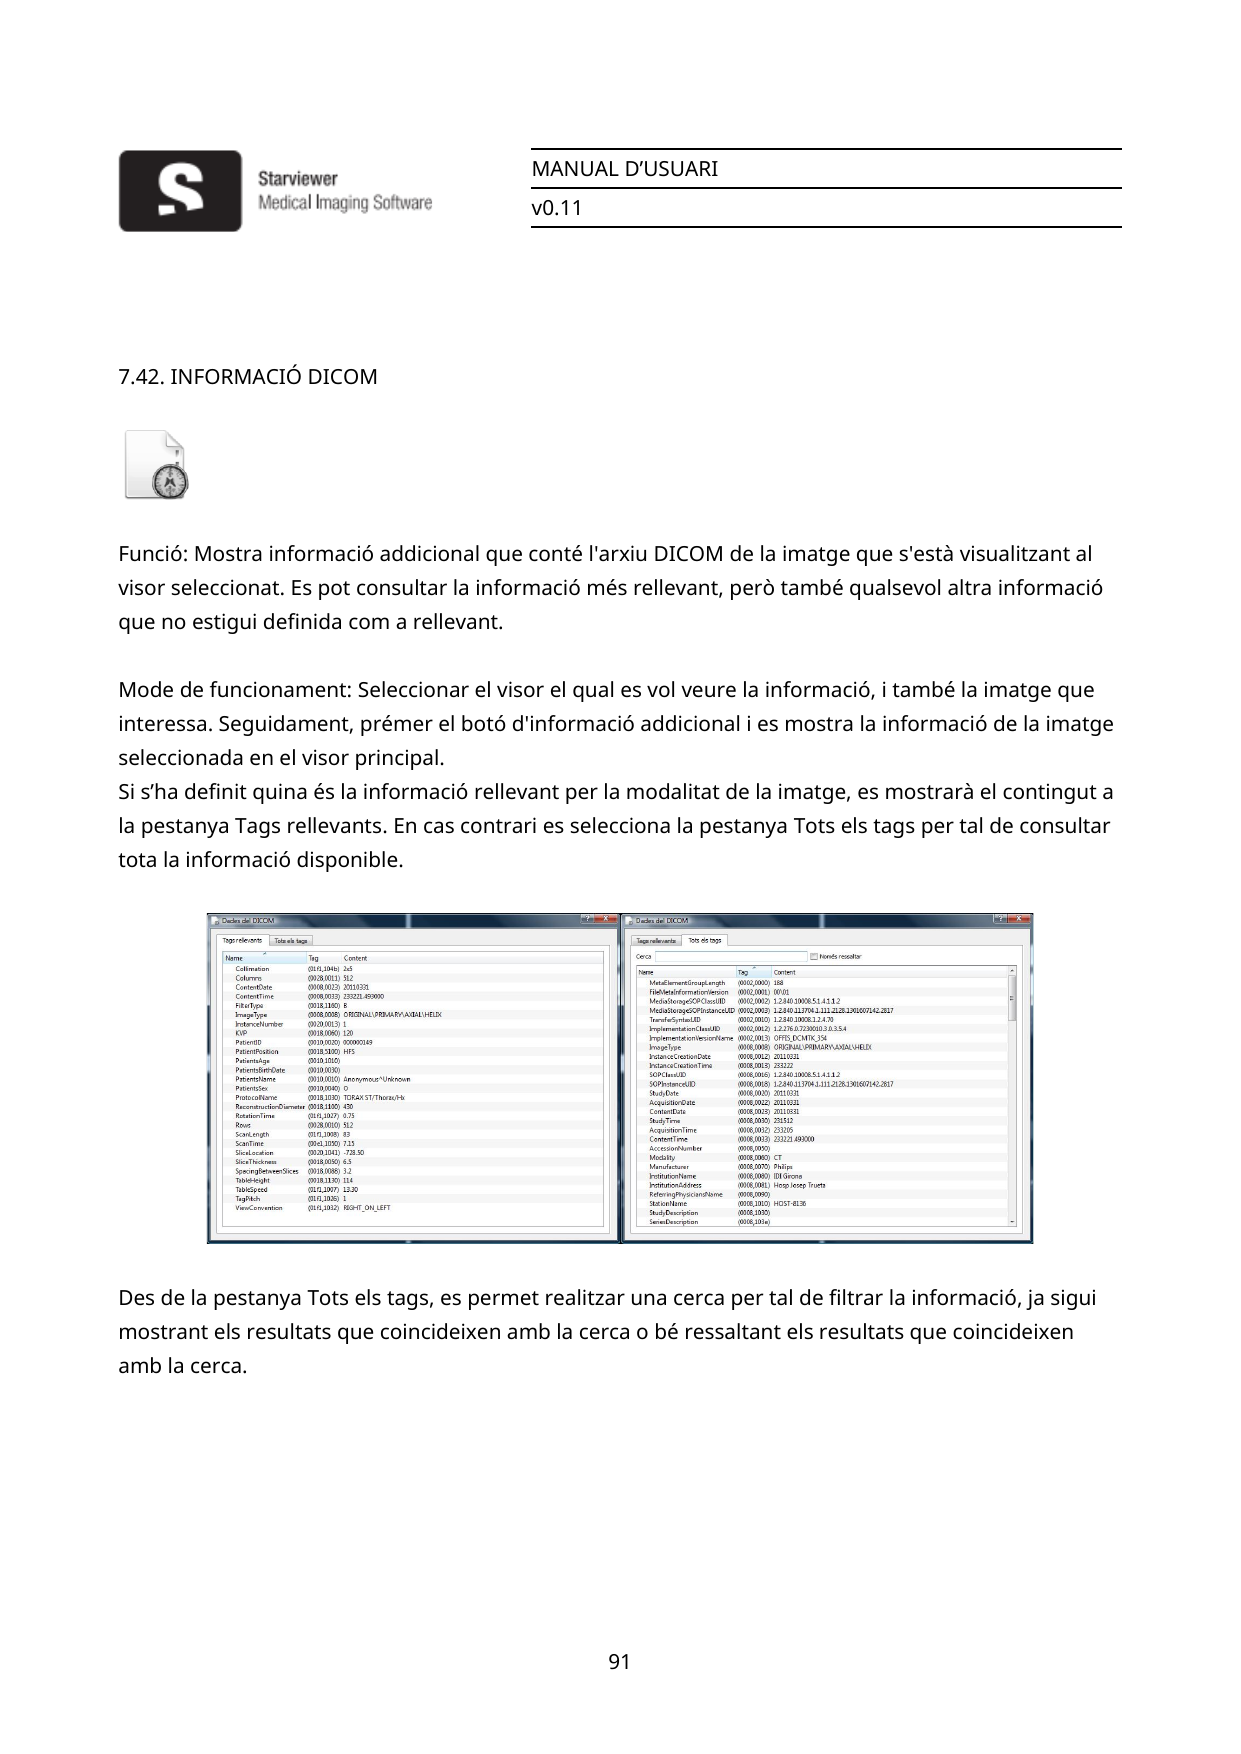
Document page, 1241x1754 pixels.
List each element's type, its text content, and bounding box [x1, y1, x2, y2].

text Mode de funcionament: Seleccionar el visor el qual es vol veure la informació, i també la imatge que interessa. Seguidament, prémer el botó d'informació addicional i es mostra la informació de la imatge seleccionada en el visor principal. [118, 675, 1122, 772]
subtitle Informació DICOM [118, 362, 1122, 391]
text Des de la pestanya Tots els tags, es permet realitzar una cerca per tal de filtrar la informació, ja sigui mostrant els resultats que coincideixen amb la cerca o bé ressaltant els resultats que coincideixen amb la cerca. [118, 1283, 1122, 1380]
picture [118, 430, 191, 500]
text Si s’ha definit quina és la informació rellevant per la modalitat de la imatge, es mostrarà el contingut a la pestanya Tags rellevants. En cas contrari es selecciona la pestanya Tots els tags per tal de consultar tota la informació disponible. [118, 777, 1122, 874]
picture [206, 913, 1034, 1244]
text Funció: Mostra informació addicional que conté l'arxiu DICOM de la imatge que s'està visualitzant al visor seleccionat. Es pot consultar la informació més rellevant, però també qualsevol altra informació que no estigui definida com a rellevant. [118, 539, 1122, 635]
